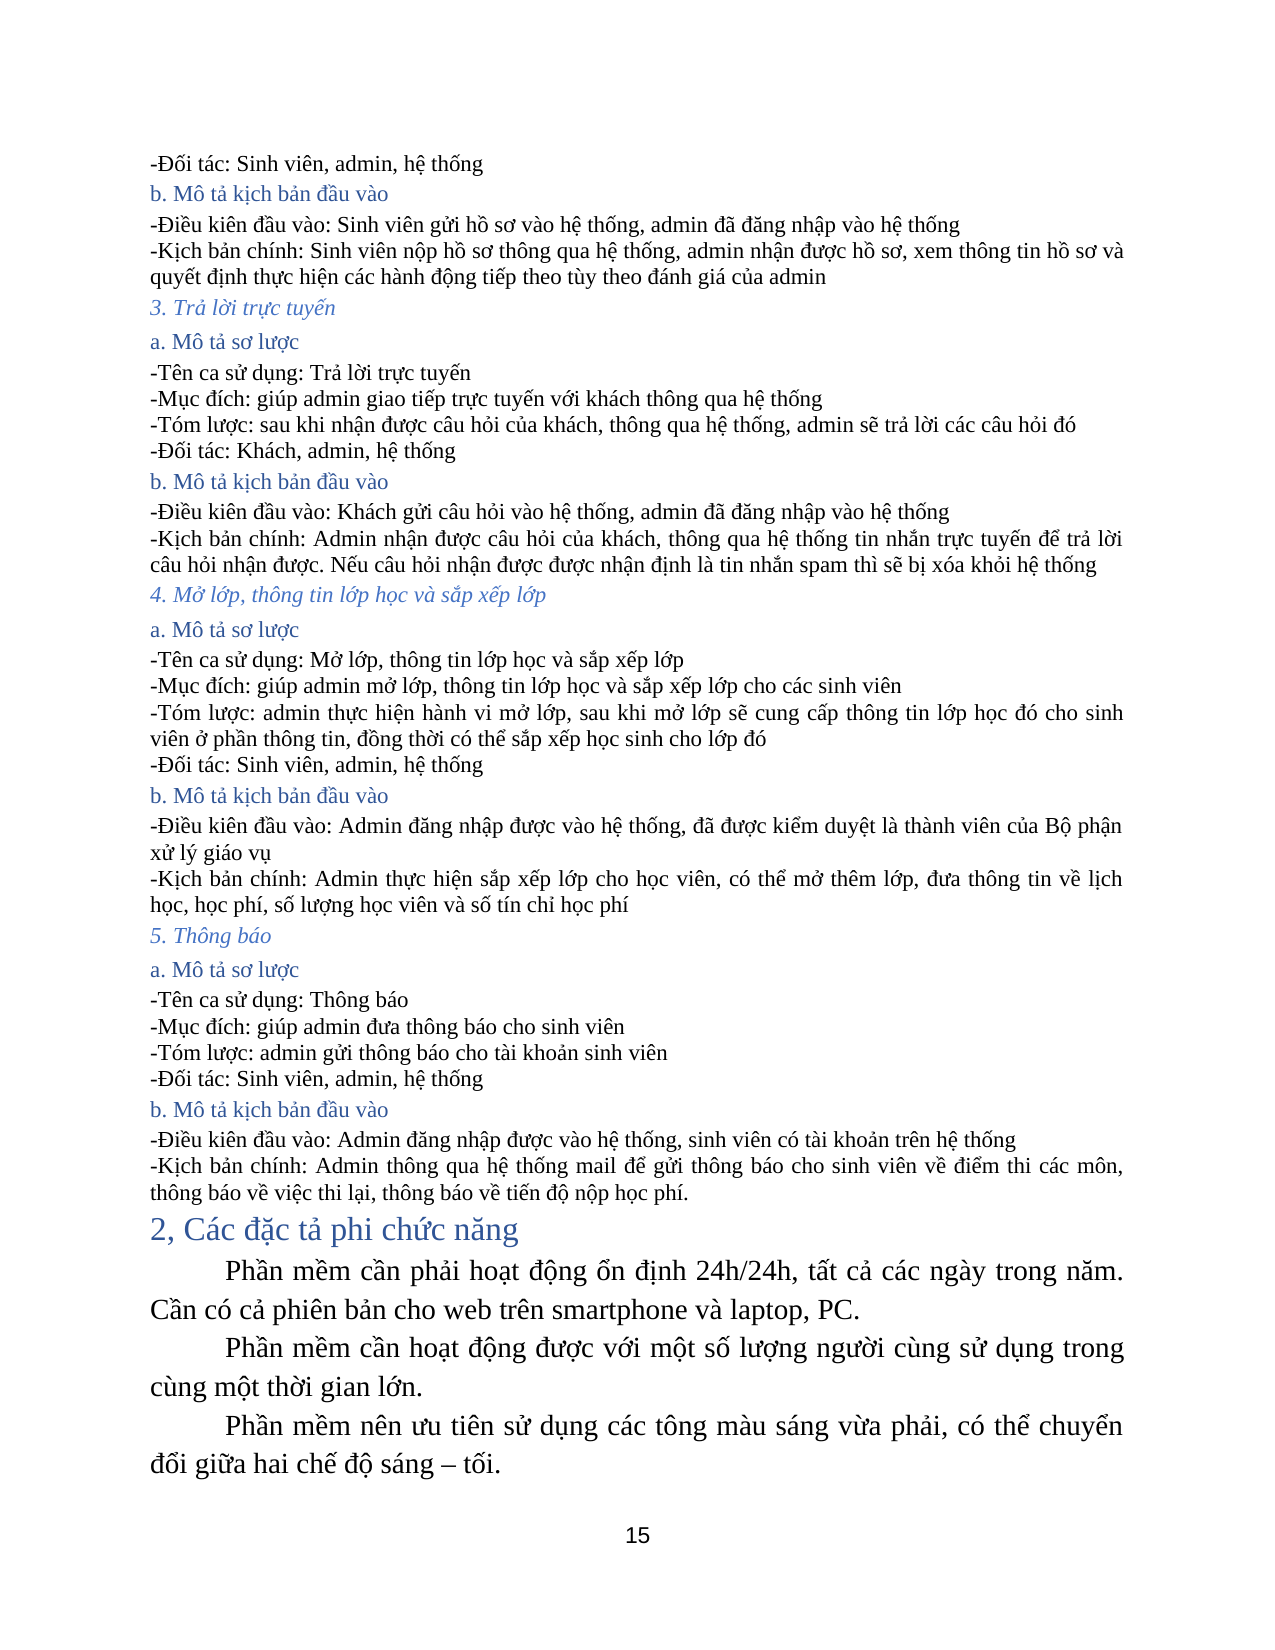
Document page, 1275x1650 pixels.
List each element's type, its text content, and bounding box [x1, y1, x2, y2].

subtitle a. Mô tả sơ lược [150, 956, 1125, 983]
text -Đối tác: Sinh viên, admin, hệ thống [150, 1066, 1125, 1092]
text -Tóm lược: sau khi nhận được câu hỏi của khách, thông qua hệ thống, admin sẽ trả lời các câu hỏi đó [150, 411, 1125, 438]
text -Tên ca sử dụng: Mở lớp, thông tin lớp học và sắp xếp lớp [150, 646, 1125, 672]
subtitle 3. Trả lời trực tuyến [150, 294, 1125, 320]
text Phần mềm nên ưu tiên sử dụng các tông màu sáng vừa phải, có thể chuyển đổi giữa hai chế độ sáng – tối. [150, 1408, 1125, 1480]
text -Điều kiên đầu vào: Khách gửi câu hỏi vào hệ thống, admin đã đăng nhập vào hệ thống [150, 498, 1125, 525]
text -Điều kiên đầu vào: Sinh viên gửi hồ sơ vào hệ thống, admin đã đăng nhập vào hệ thống [150, 211, 1125, 237]
subtitle 4. Mở lớp, thông tin lớp học và sắp xếp lớp [150, 582, 1125, 608]
subtitle 2, Các đặc tả phi chức năng [150, 1209, 1125, 1248]
subtitle a. Mô tả sơ lược [150, 616, 1125, 642]
subtitle b. Mô tả kịch bản đầu vào [150, 468, 1125, 494]
text -Kịch bản chính: Sinh viên nộp hồ sơ thông qua hệ thống, admin nhận được hồ sơ, xem thông tin hồ sơ và quyết định thực hiện các hành động tiếp theo tùy theo đánh giá của admin [150, 237, 1125, 290]
text -Kịch bản chính: Admin thông qua hệ thống mail để gửi thông báo cho sinh viên về điểm thi các môn, thông báo về việc thi lại, thông báo về tiến độ nộp học phí. [150, 1153, 1125, 1205]
text Phần mềm cần hoạt động được với một số lượng người cùng sử dụng trong cùng một thời gian lớn. [150, 1331, 1125, 1403]
text -Đối tác: Sinh viên, admin, hệ thống [150, 150, 1125, 176]
text -Tóm lược: admin gửi thông báo cho tài khoản sinh viên [150, 1039, 1125, 1066]
text -Đối tác: Khách, admin, hệ thống [150, 438, 1125, 464]
text Phần mềm cần phải hoạt động ổn định 24h/24h, tất cả các ngày trong năm. Cần có cả phiên bản cho web trên smartphone và laptop, PC. [150, 1253, 1125, 1326]
text -Kịch bản chính: Admin thực hiện sắp xếp lớp cho học viên, có thể mở thêm lớp, đưa thông tin về lịch học, học phí, số lượng học viên và số tín chỉ học phí [150, 865, 1125, 918]
text -Tóm lược: admin thực hiện hành vi mở lớp, sau khi mở lớp sẽ cung cấp thông tin lớp học đó cho sinh viên ở phần thông tin, đồng thời có thể sắp xếp học sinh cho lớp đó [150, 699, 1125, 752]
text -Tên ca sử dụng: Thông báo [150, 986, 1125, 1013]
text -Tên ca sử dụng: Trả lời trực tuyến [150, 358, 1125, 385]
text -Điều kiên đầu vào: Admin đăng nhập được vào hệ thống, đã được kiểm duyệt là thành viên của Bộ phận xử lý giáo vụ [150, 812, 1125, 865]
text -Mục đích: giúp admin mở lớp, thông tin lớp học và sắp xếp lớp cho các sinh viên [150, 672, 1125, 699]
subtitle a. Mô tả sơ lược [150, 328, 1125, 355]
subtitle b. Mô tả kịch bản đầu vào [150, 181, 1125, 207]
subtitle b. Mô tả kịch bản đầu vào [150, 782, 1125, 808]
text -Mục đích: giúp admin đưa thông báo cho sinh viên [150, 1013, 1125, 1039]
text -Mục đích: giúp admin giao tiếp trực tuyến với khách thông qua hệ thống [150, 385, 1125, 411]
subtitle b. Mô tả kịch bản đầu vào [150, 1096, 1125, 1122]
text -Điều kiên đầu vào: Admin đăng nhập được vào hệ thống, sinh viên có tài khoản trên hệ thống [150, 1126, 1125, 1153]
text -Đối tác: Sinh viên, admin, hệ thống [150, 752, 1125, 778]
subtitle 5. Thông báo [150, 922, 1125, 948]
text -Kịch bản chính: Admin nhận được câu hỏi của khách, thông qua hệ thống tin nhắn trực tuyến để trả lời câu hỏi nhận được. Nếu câu hỏi nhận được được nhận định là tin nhắn spam thì sẽ bị xóa khỏi hệ thống [150, 525, 1125, 577]
